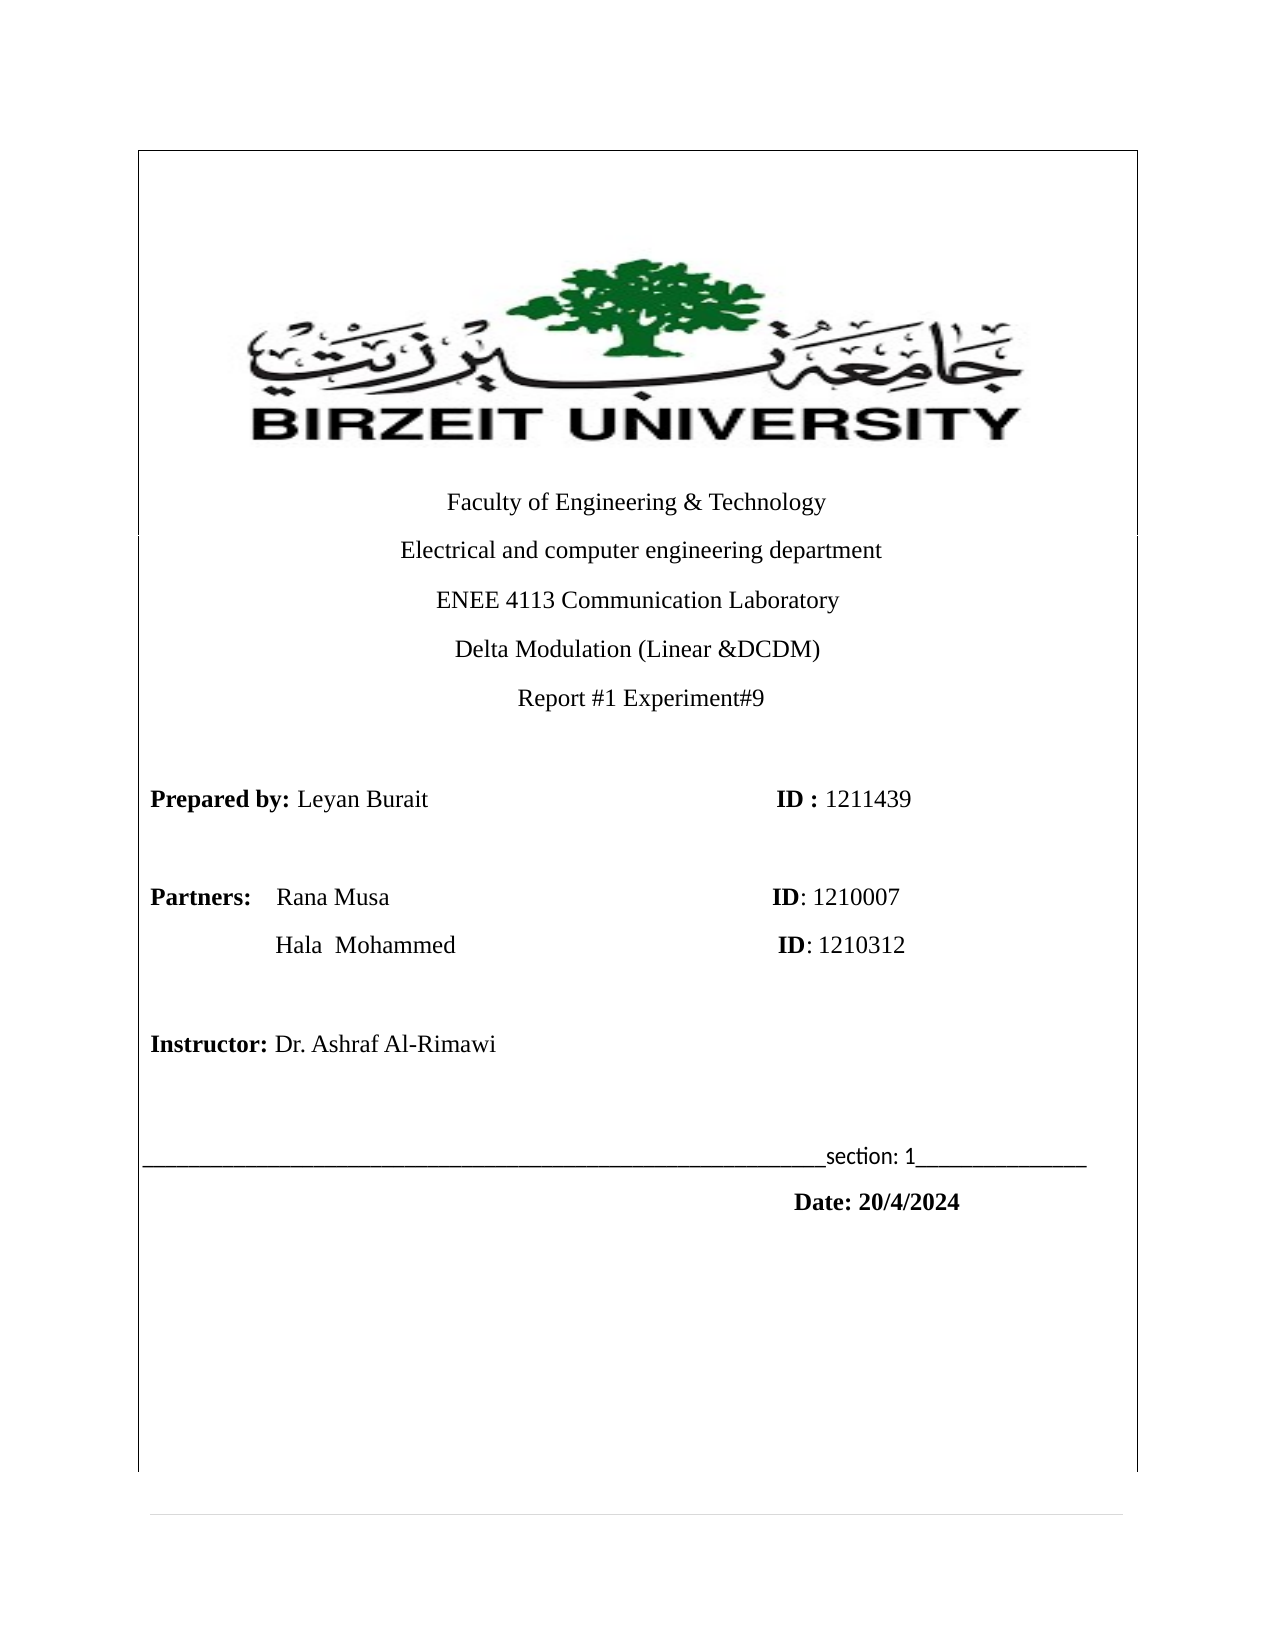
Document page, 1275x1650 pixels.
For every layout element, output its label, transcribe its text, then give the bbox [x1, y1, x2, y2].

text No table of figures entries found. [138, 151, 1138, 1472]
picture [207, 211, 1069, 465]
